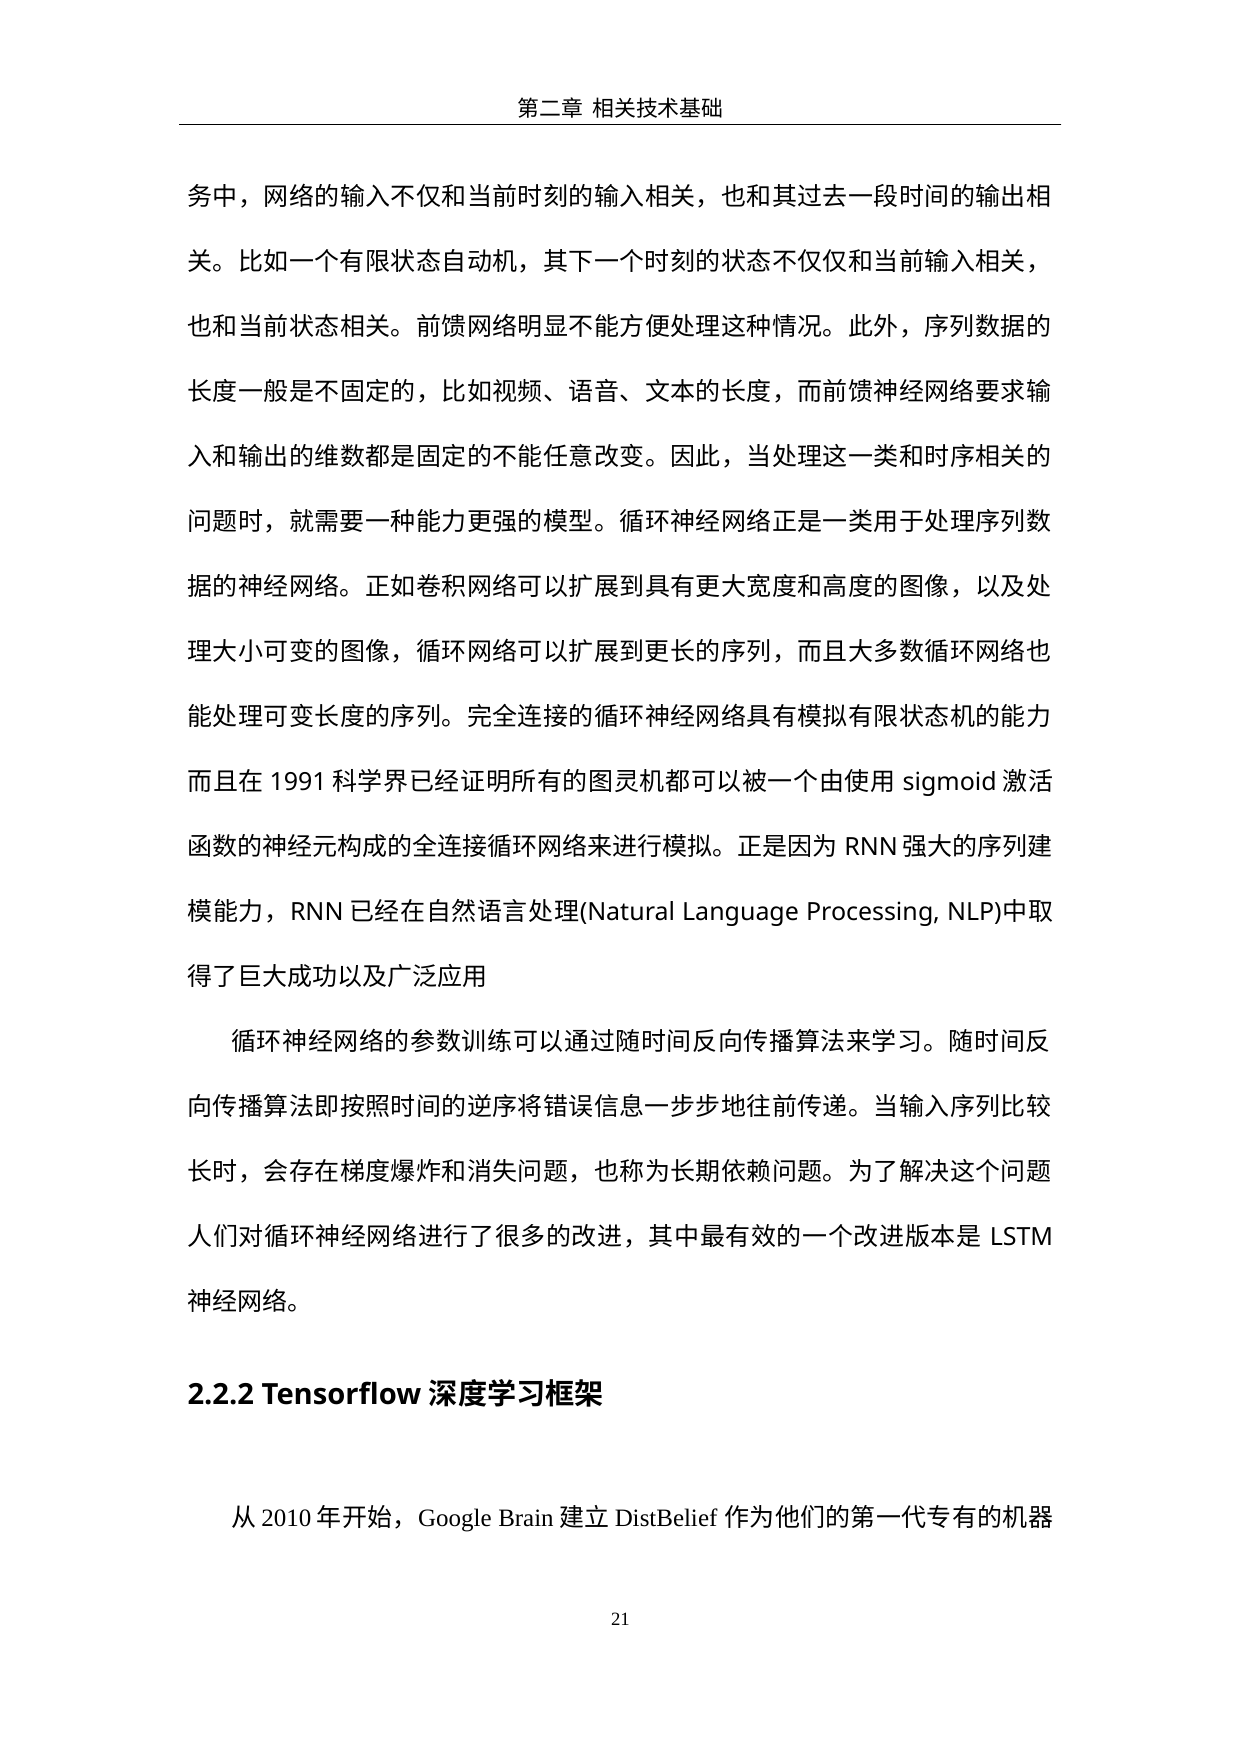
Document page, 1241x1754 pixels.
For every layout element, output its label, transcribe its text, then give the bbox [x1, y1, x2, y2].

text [187, 162, 1053, 1007]
text 循环神经网络的参数训练可以通过随时间反向传播算法来学习。随时间反向传播算法即按照时间的逆序将错误信息一步步地往前传递。当输入序列比较长时，会存在梯度爆炸和消失问题，也称为长期依赖问题。为了解决这个问题，人们对循环神经网络进行了很多的改进，其中最有效的一个改进版本是LSTM神经网络。 [187, 1007, 1053, 1332]
subtitle 2.2.2 Tensorflow 深度学习框架 [187, 1359, 1053, 1424]
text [187, 1483, 1053, 1548]
